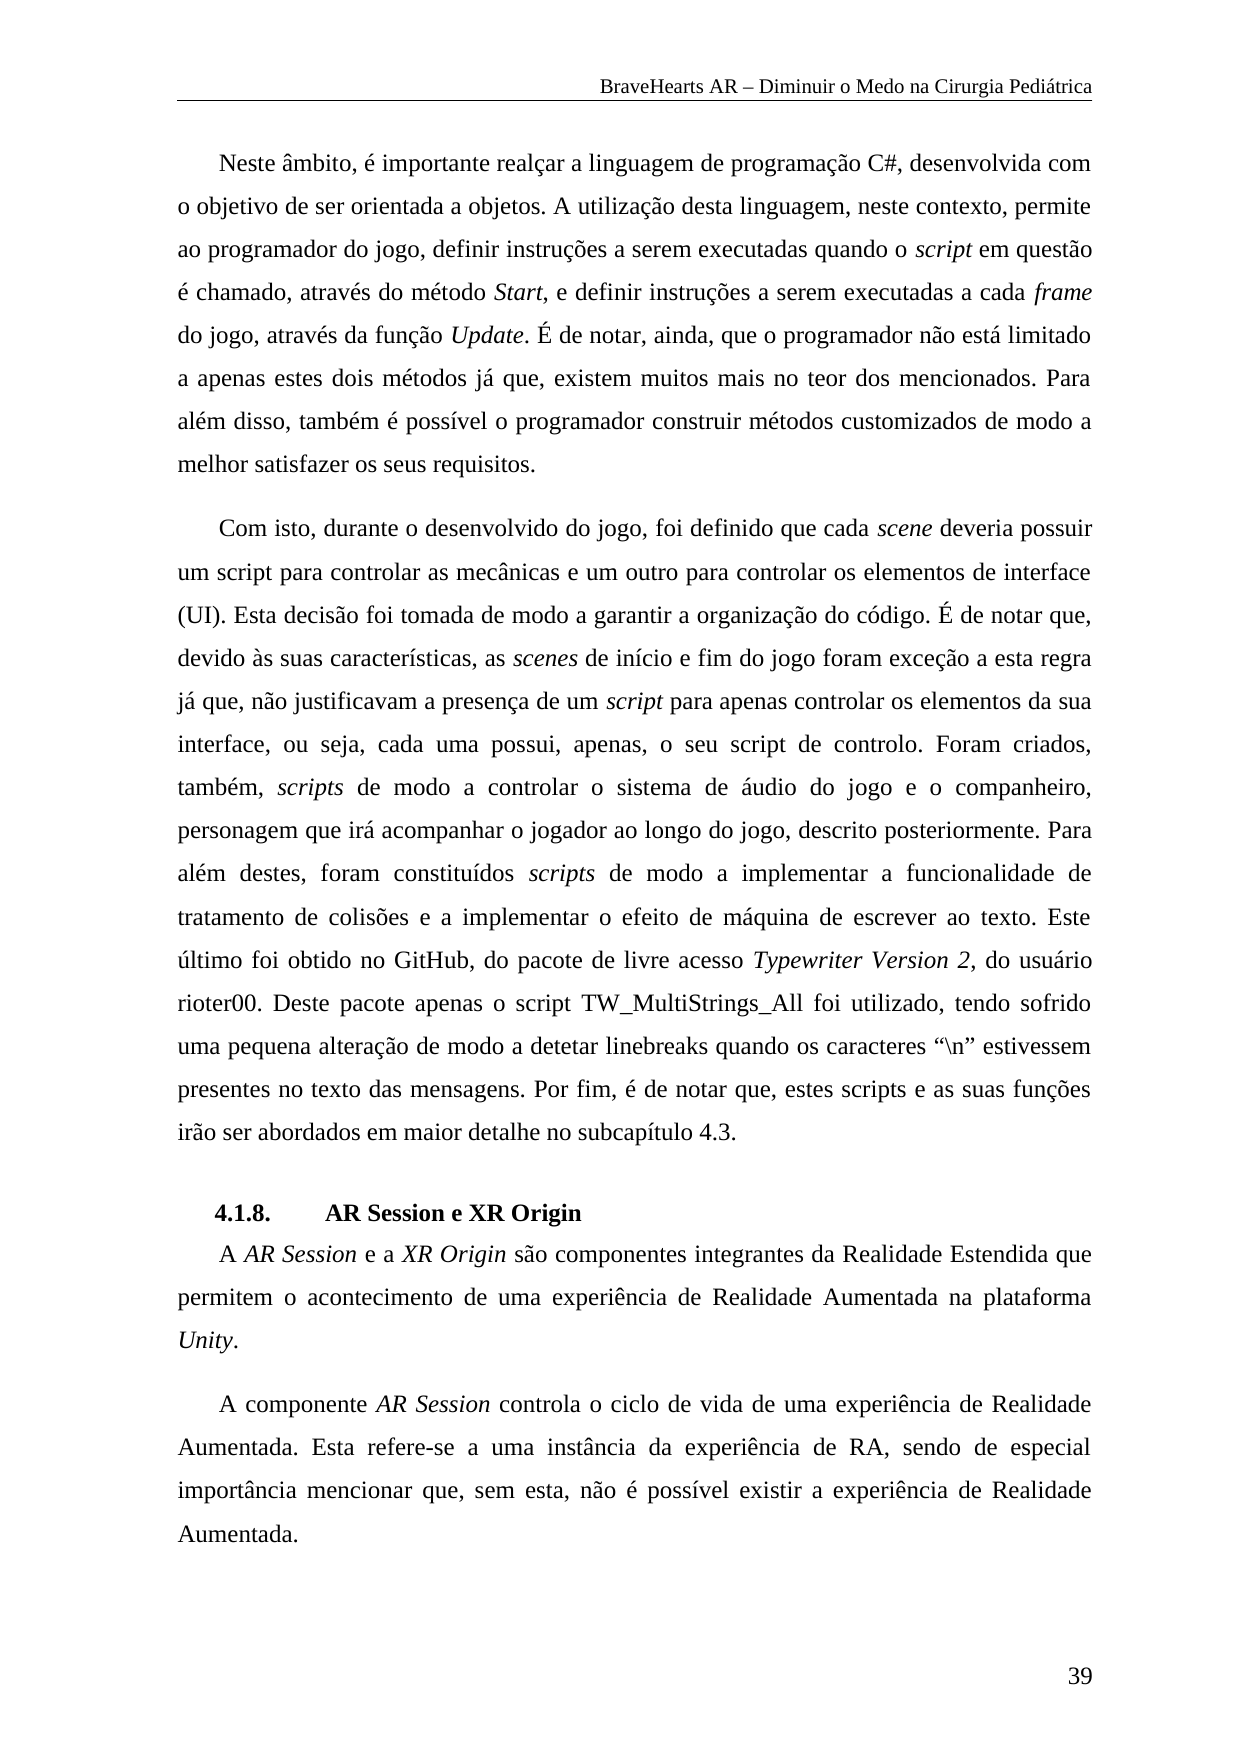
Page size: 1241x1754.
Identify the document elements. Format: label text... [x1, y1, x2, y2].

text A AR Session e a XR Origin são componentes integrantes da Realidade Estendida que permitem o acontecimento de uma experiência de Realidade Aumentada na plataforma Unity. [177, 1239, 1092, 1354]
subtitle AR Session e XR Origin [214, 1198, 1092, 1227]
text A componente AR Session controla o ciclo de vida de uma experiência de Realidade Aumentada. Esta refere-se a uma instância da experiência de RA, sendo de especial importância mencionar que, sem esta, não é possível existir a experiência de Realidade Aumentada. [177, 1389, 1092, 1547]
text Com isto, durante o desenvolvido do jogo, foi definido que cada scene deveria possuir um script para controlar as mecânicas e um outro para controlar os elementos de interface (UI). Esta decisão foi tomada de modo a garantir a organização do código. É de notar que, devido às suas características, as scenes de início e fim do jogo foram exceção a esta regra já que, não justificavam a presença de um script para apenas controlar os elementos da sua interface, ou seja, cada uma possui, apenas, o seu script de controlo. Foram criados, também, scripts de modo a controlar o sistema de áudio do jogo e o companheiro, personagem que irá acompanhar o jogador ao longo do jogo, descrito posteriormente. Para além destes, foram constituídos scripts de modo a implementar a funcionalidade de tratamento de colisões e a implementar o efeito de máquina de escrever ao texto. Este último foi obtido no GitHub, do pacote de livre acesso Typewriter Version 2, do usuário rioter00. Deste pacote apenas o script TW_MultiStrings_All foi utilizado, tendo sofrido uma pequena alteração de modo a detetar linebreaks quando os caracteres “\n” estivessem presentes no texto das mensagens. Por fim, é de notar que, estes scripts e as suas funções irão ser abordados em maior detalhe no subcapítulo 4.3. [177, 513, 1092, 1146]
text Neste âmbito, é importante realçar a linguagem de programação C#, desenvolvida com o objetivo de ser orientada a objetos. A utilização desta linguagem, neste contexto, permite ao programador do jogo, definir instruções a serem executadas quando o script em questão é chamado, através do método Start, e definir instruções a serem executadas a cada frame do jogo, através da função Update. É de notar, ainda, que o programador não está limitado a apenas estes dois métodos já que, existem muitos mais no teor dos mencionados. Para além disso, também é possível o programador construir métodos customizados de modo a melhor satisfazer os seus requisitos. [177, 148, 1092, 478]
